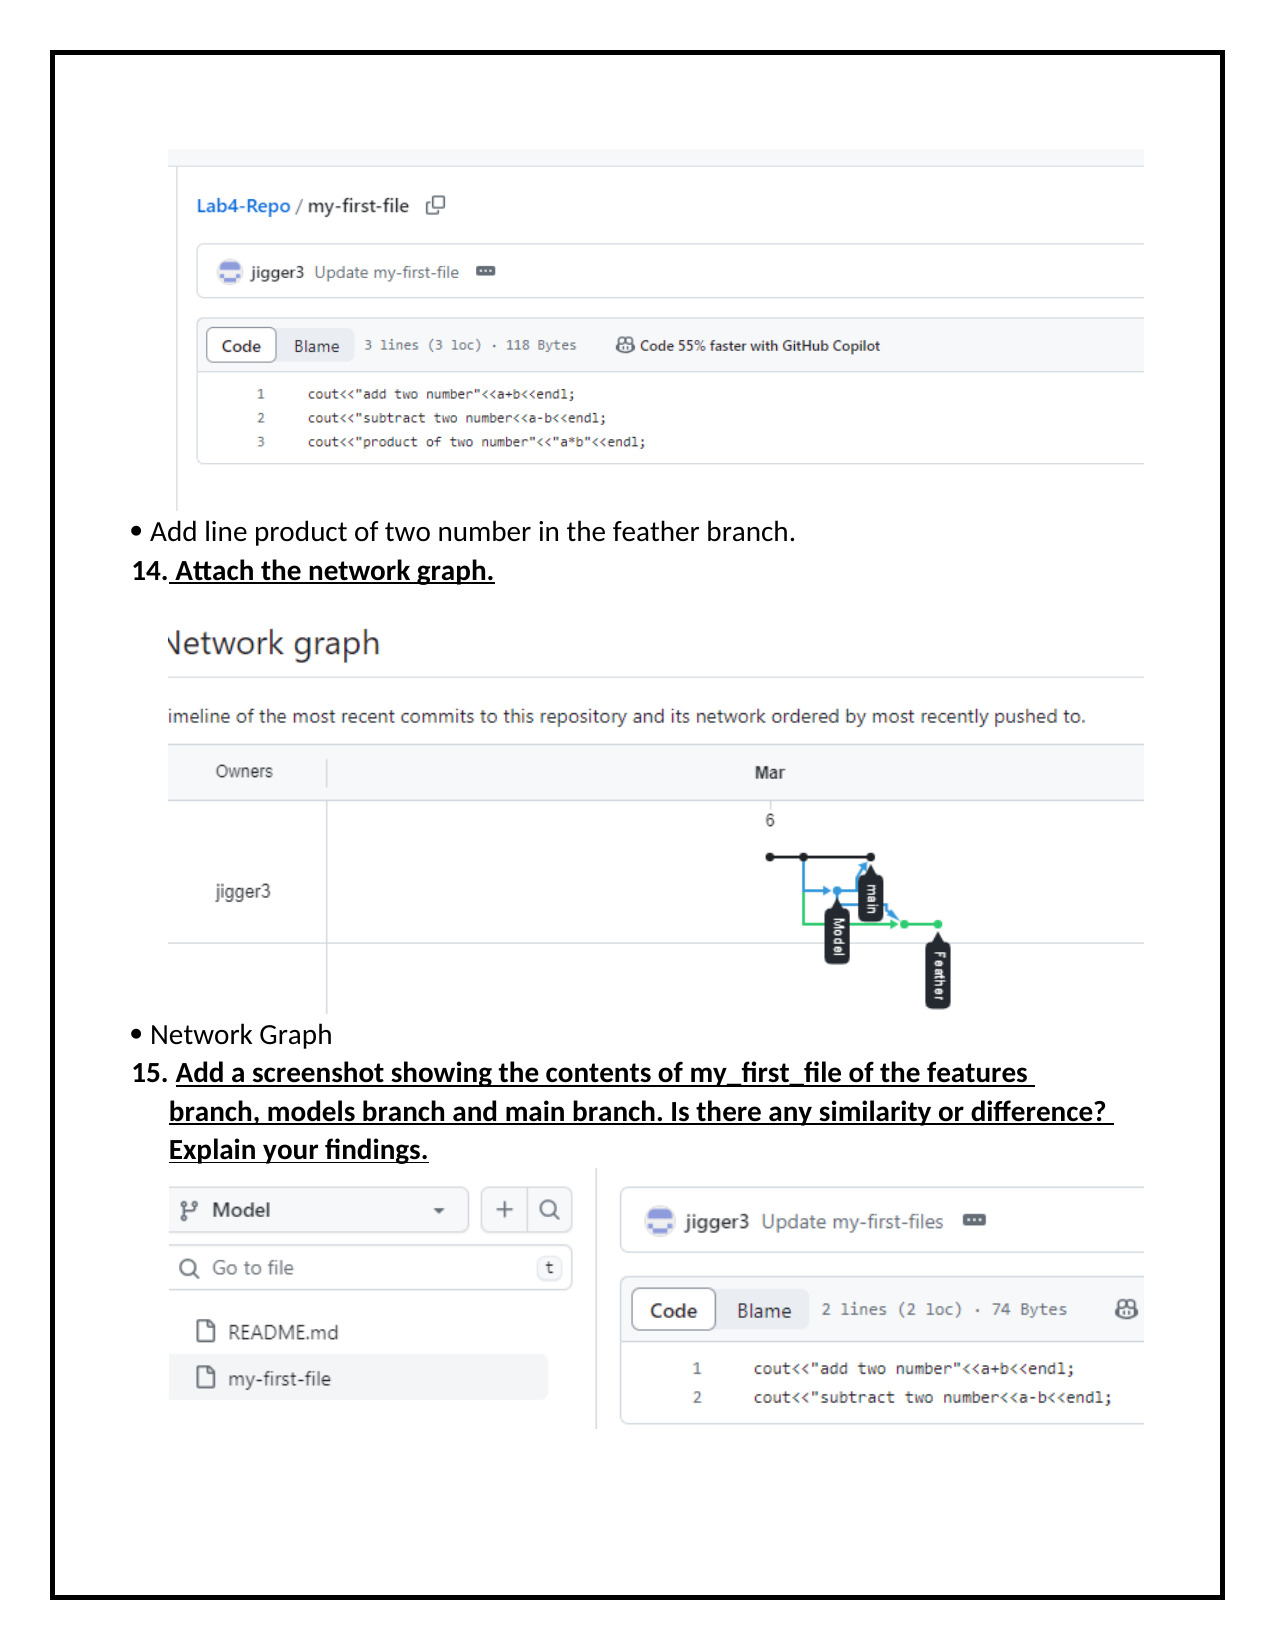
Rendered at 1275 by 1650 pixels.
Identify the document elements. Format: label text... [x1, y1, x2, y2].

picture [168, 590, 1144, 1014]
list Attach the network graph. [131, 552, 1125, 587]
list Network Graph [131, 1016, 1125, 1051]
list Add line product of two number in the feather branch. [131, 513, 1125, 549]
picture [168, 1168, 1144, 1429]
picture [168, 149, 1144, 511]
